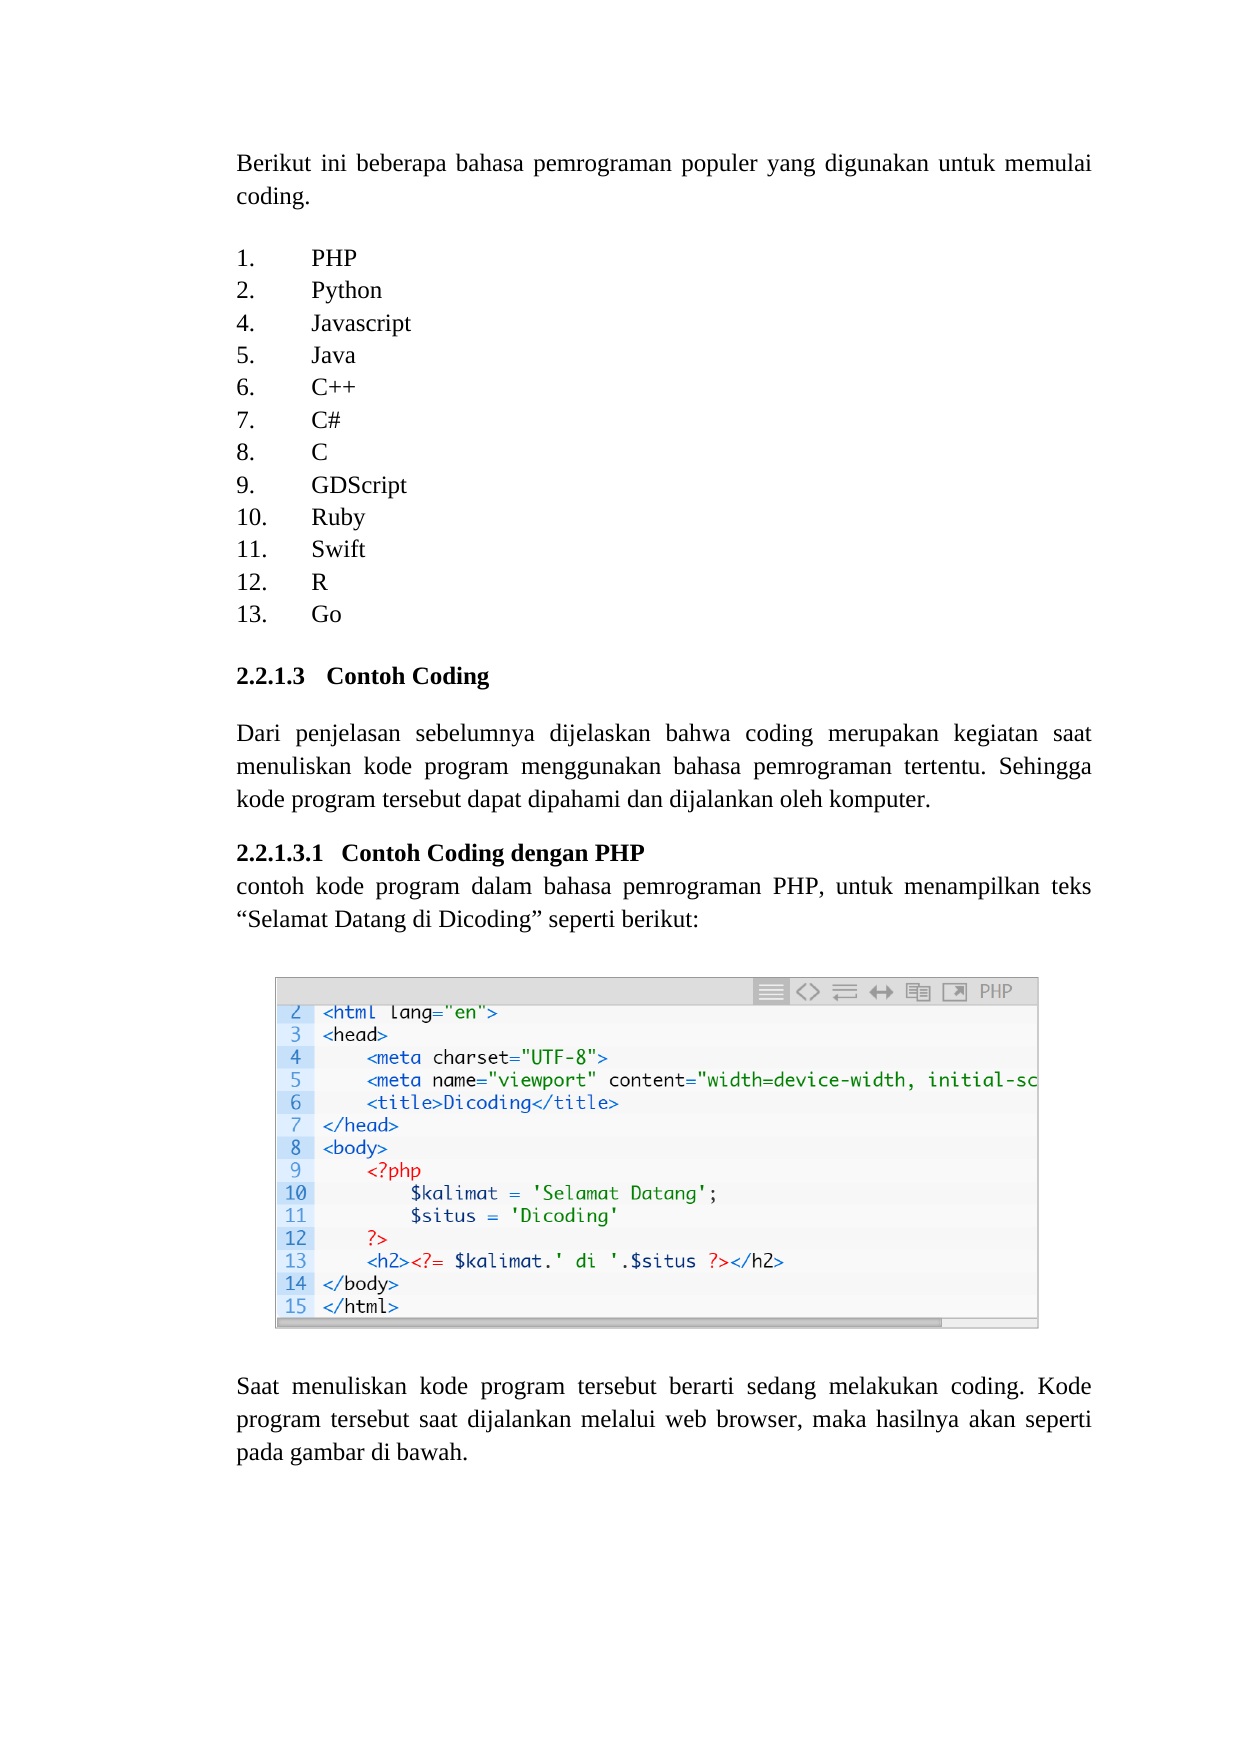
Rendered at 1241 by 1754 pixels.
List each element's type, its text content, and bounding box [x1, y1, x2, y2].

list Swift [236, 534, 1092, 563]
list R [236, 567, 1092, 596]
picture [236, 958, 1069, 1347]
list Python [236, 275, 1092, 304]
list PHP [236, 243, 1092, 272]
list C [236, 437, 1092, 466]
subtitle Contoh Coding [236, 661, 1092, 689]
list Go [236, 599, 1092, 628]
text Berikut ini beberapa bahasa pemrograman populer yang digunakan untuk memulai coding. [236, 148, 1092, 209]
list GDScript [236, 470, 1092, 498]
text Saat menuliskan kode program tersebut berarti sedang melakukan coding. Kode program tersebut saat dijalankan melalui web browser, maka hasilnya akan seperti pada gambar di bawah. [236, 1371, 1092, 1466]
list Ruby [236, 502, 1092, 531]
list Javascript [236, 308, 1092, 336]
list Java [236, 340, 1092, 369]
text Dari penjelasan sebelumnya dijelaskan bahwa coding merupakan kegiatan saat menuliskan kode program menggunakan bahasa pemrograman tertentu. Sehingga kode program tersebut dapat dipahami dan dijalankan oleh komputer. [236, 718, 1092, 813]
list C# [236, 405, 1092, 434]
subtitle Contoh Coding dengan PHP [236, 838, 1092, 867]
text contoh kode program dalam bahasa pemrograman PHP, untuk menampilkan teks “Selamat Datang di Dicoding” seperti berikut: [236, 871, 1092, 933]
list C++ [236, 372, 1092, 401]
